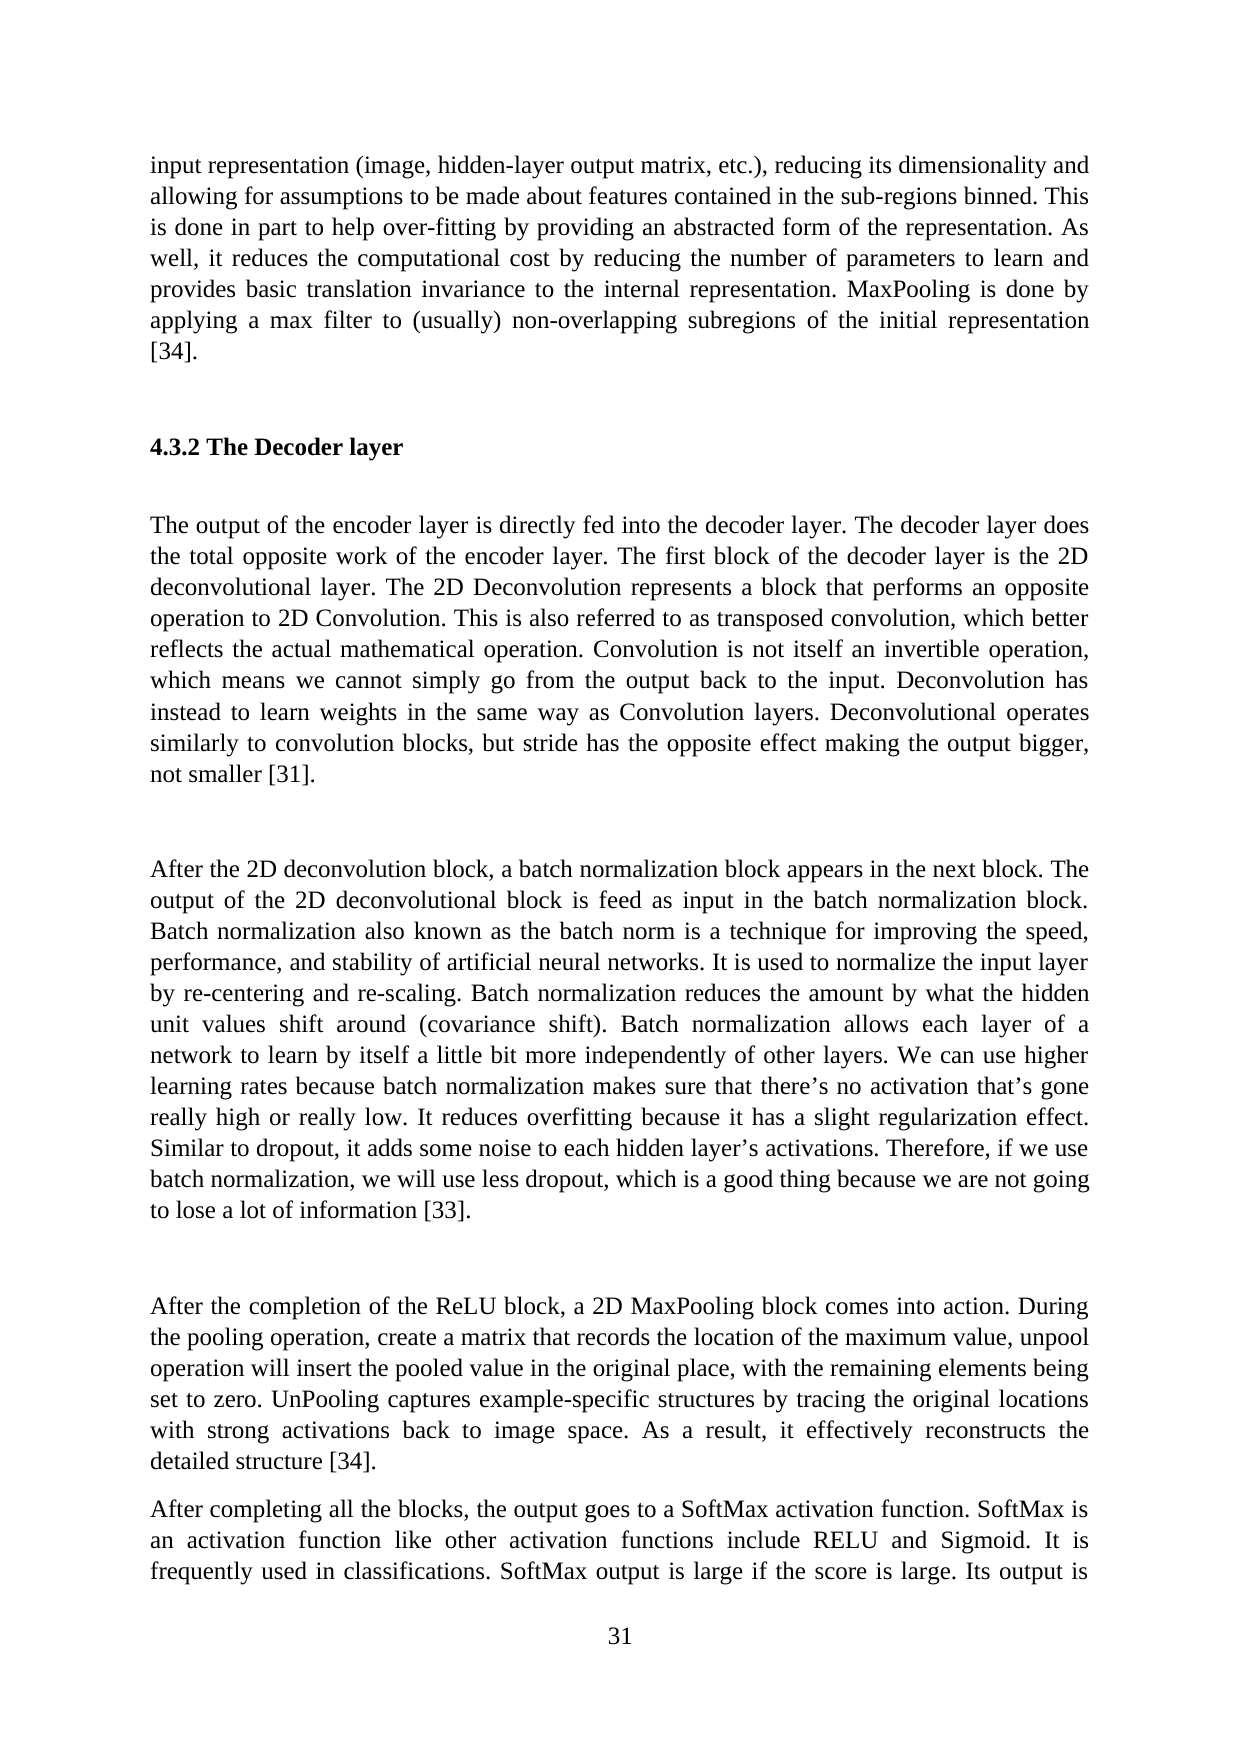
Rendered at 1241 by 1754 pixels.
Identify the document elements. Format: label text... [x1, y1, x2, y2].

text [150, 1494, 1090, 1585]
text The output of the encoder layer is directly fed into the decoder layer. The decoder layer does the total opposite work of the encoder layer. The first block of the decoder layer is the 2D deconvolutional layer. The 2D Deconvolution represents a block that performs an opposite operation to 2D Convolution. This is also referred to as transposed convolution, which better reflects the actual mathematical operation. Convolution is not itself an invertible operation, which means we cannot simply go from the output back to the input. Deconvolution has instead to learn weights in the same way as Convolution layers. Deconvolutional operates similarly to convolution blocks, but stride has the opposite effect making the output bigger, not smaller [31]. [150, 510, 1090, 787]
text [150, 150, 1090, 365]
subtitle 4.3.2 The Decoder layer [150, 432, 1090, 460]
text After the completion of the ReLU block, a 2D MaxPooling block comes into action. During the pooling operation, create a matrix that records the location of the maximum value, unpool operation will insert the pooled value in the original place, with the remaining elements being set to zero. UnPooling captures example-specific structures by tracing the original locations with strong activations back to image space. As a result, it effectively reconstructs the detailed structure [34]. [150, 1291, 1090, 1475]
text After the 2D deconvolution block, a batch normalization block appears in the next block. The output of the 2D deconvolutional block is feed as input in the batch normalization block. Batch normalization also known as the batch norm is a technique for improving the speed, performance, and stability of artificial neural networks. It is used to normalize the input layer by re-centering and re-scaling. Batch normalization reduces the amount by what the hidden unit values shift around (covariance shift). Batch normalization allows each layer of a network to learn by itself a little bit more independently of other layers. We can use higher learning rates because batch normalization makes sure that there’s no activation that’s gone really high or really low. It reduces overfitting because it has a slight regularization effect. Similar to dropout, it adds some noise to each hidden layer’s activations. Therefore, if we use batch normalization, we will use less dropout, which is a good thing because we are not going to lose a lot of information [33]. [150, 854, 1090, 1224]
